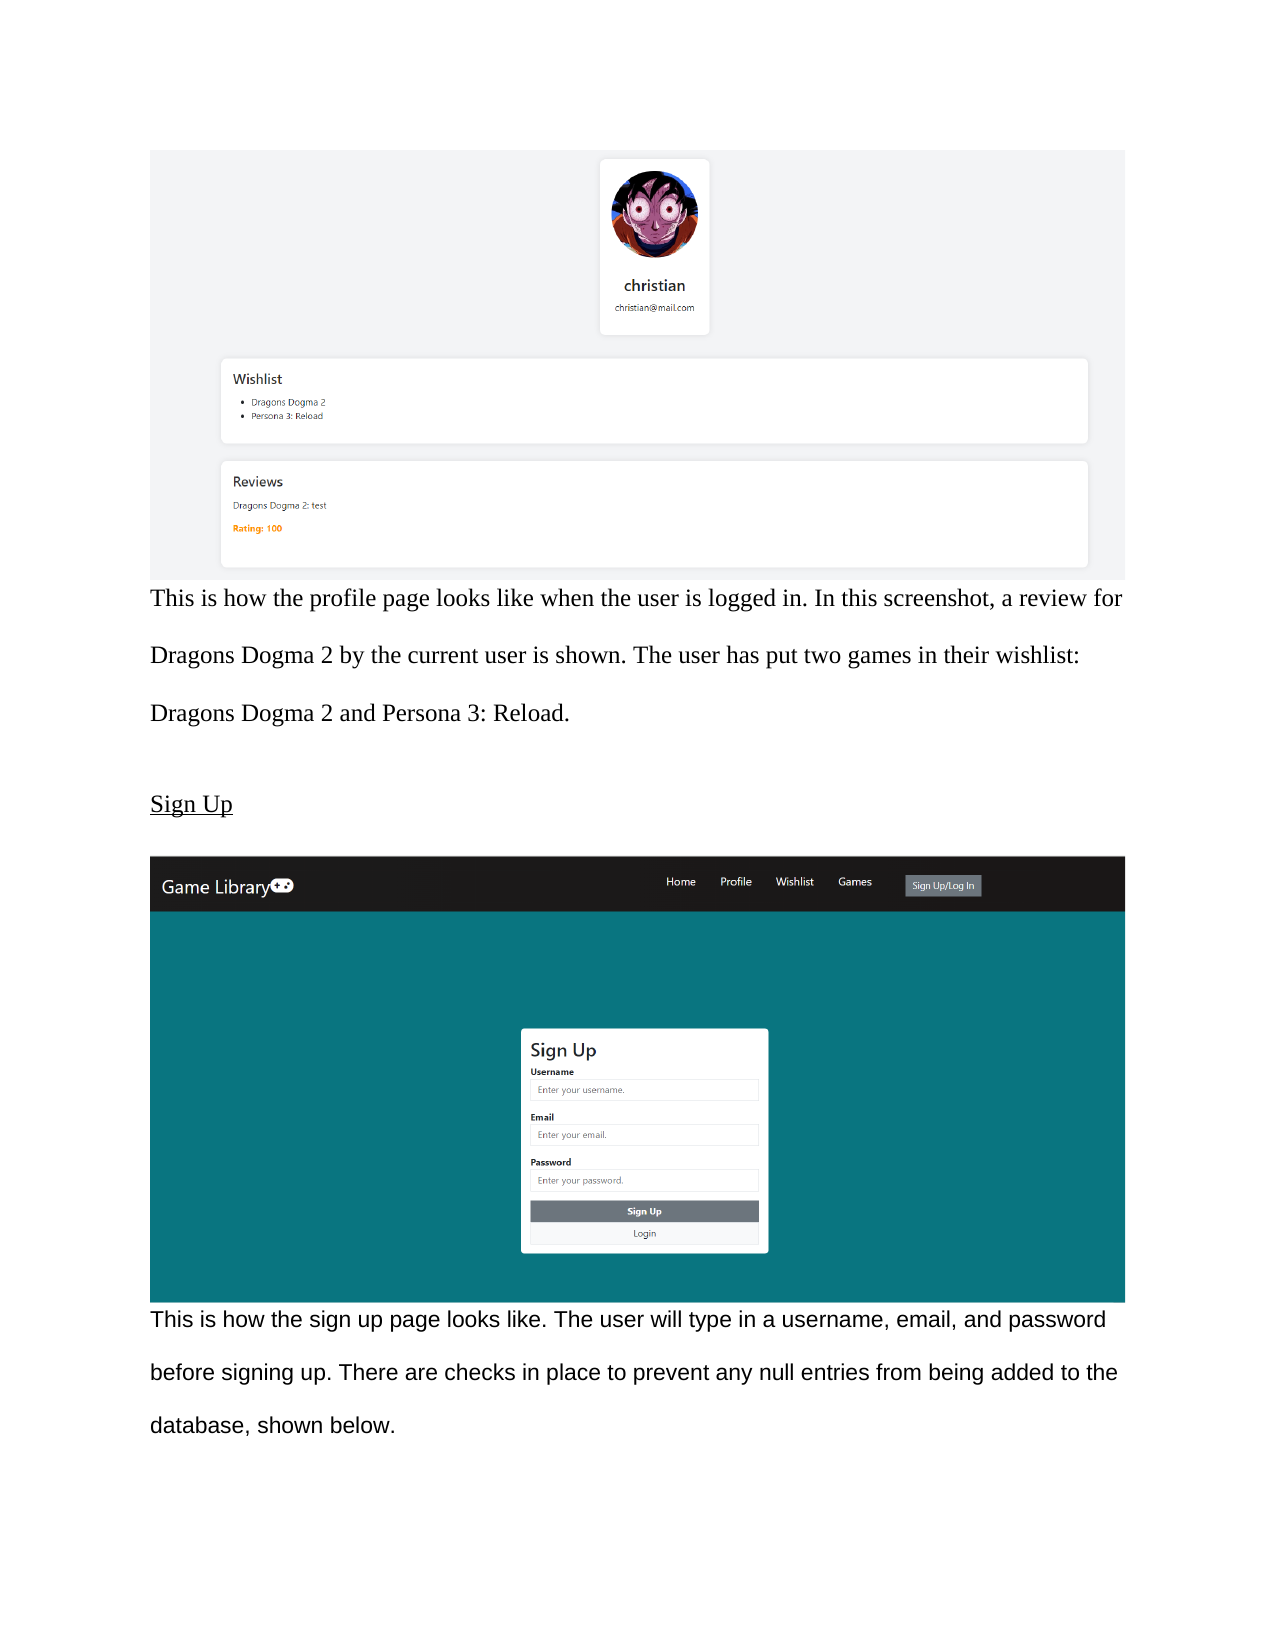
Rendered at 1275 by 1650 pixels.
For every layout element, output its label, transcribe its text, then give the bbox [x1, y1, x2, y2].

text This is how the profile page looks like when the user is logged in. In this screenshot, a review for Dragons Dogma 2 by the current user is shown. The user has put two games in their wishlist: Dragons Dogma 2 and Persona 3: Reload. [150, 583, 1125, 727]
picture [150, 150, 1125, 580]
picture [150, 854, 1125, 1303]
subtitle Sign Up [150, 789, 1125, 818]
text This is how the sign up page looks like. The user will type in a username, email, and password before signing up. There are checks in place to prevent any null entries from being added to the database, shown below. [150, 1306, 1125, 1438]
